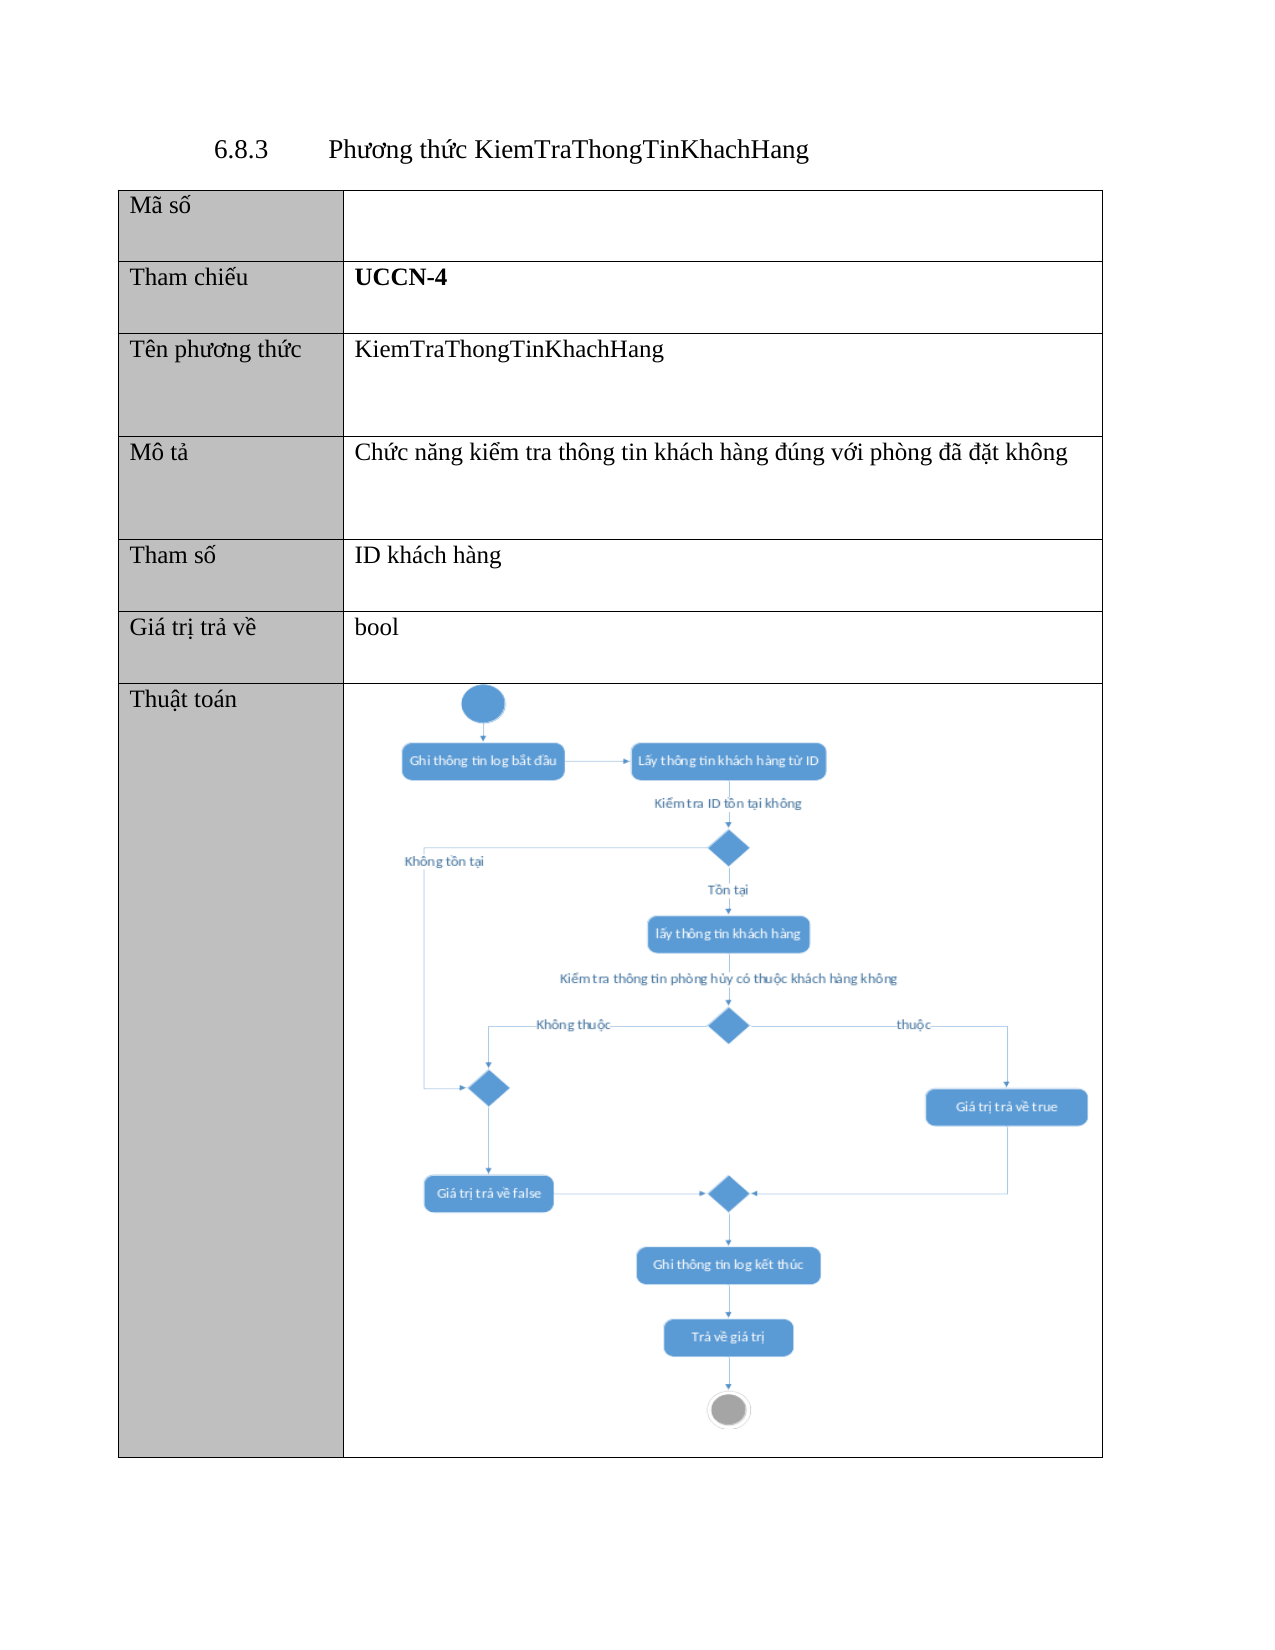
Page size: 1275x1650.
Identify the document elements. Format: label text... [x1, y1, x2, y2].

table_cell Thuật toán [119, 684, 343, 1457]
table_cell [344, 684, 1102, 1457]
table_cell ID khách hàng [344, 540, 1102, 611]
table_header Mã số [119, 191, 343, 261]
table_cell UCCN-4 [344, 262, 1102, 333]
table_cell Tham số [119, 540, 343, 611]
table_cell Tham chiếu [119, 262, 343, 333]
list Phương thức KiemTraThongTinKhachHang [268, 133, 1137, 164]
table_cell Giá trị trả về [119, 612, 343, 683]
table_header [344, 191, 1102, 261]
table_cell bool [344, 612, 1102, 683]
table_cell KiemTraThongTinKhachHang [344, 334, 1102, 436]
table_cell Mô tả [119, 437, 343, 539]
table_cell Chức năng kiểm tra thông tin khách hàng đúng với phòng đã đặt không [344, 437, 1102, 539]
table_cell Tên phương thức [119, 334, 343, 436]
